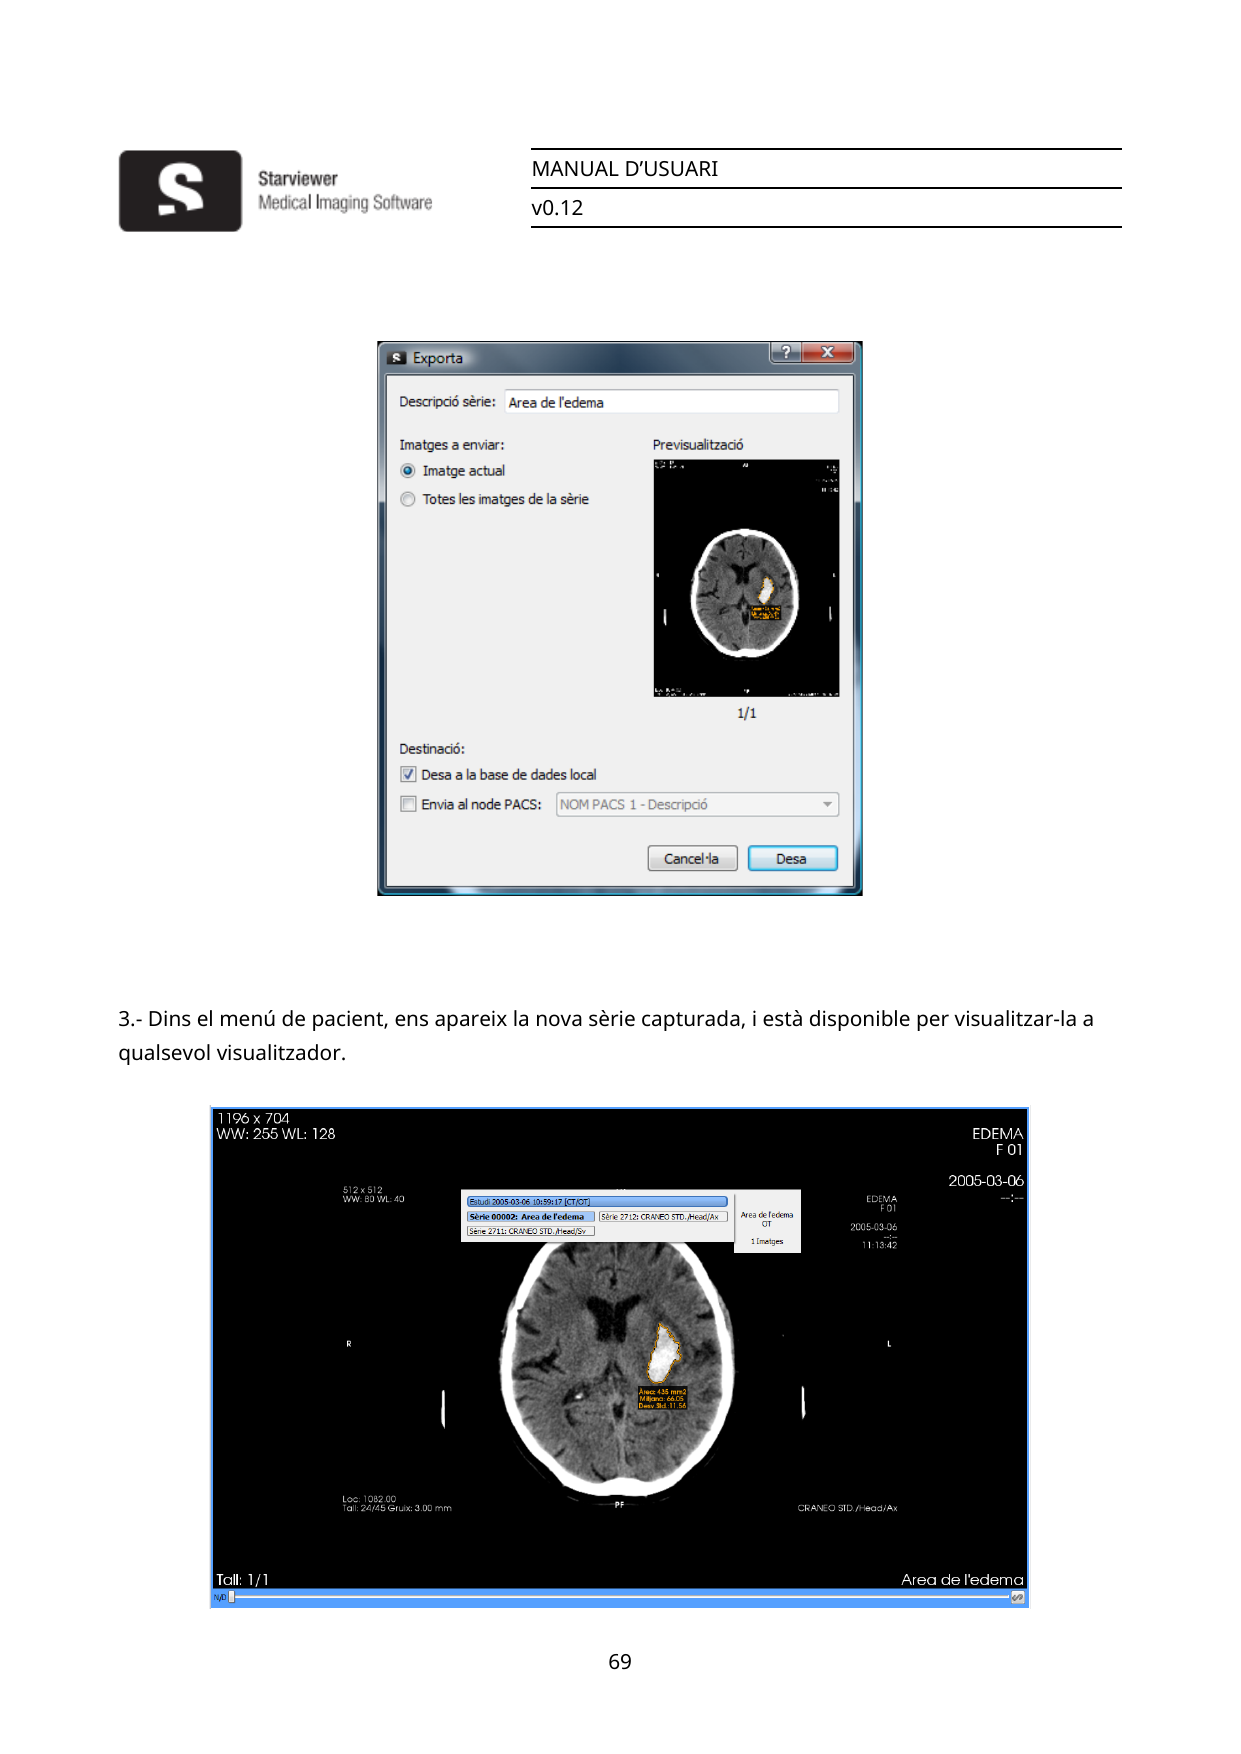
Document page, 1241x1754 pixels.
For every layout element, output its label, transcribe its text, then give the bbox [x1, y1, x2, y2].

picture [377, 341, 863, 896]
text 3.- Dins el menú de pacient, ens apareix la nova sèrie capturada, i està disponible per visualitzar-la a qualsevol visualitzador. [118, 1004, 1122, 1066]
picture [209, 1105, 1031, 1609]
